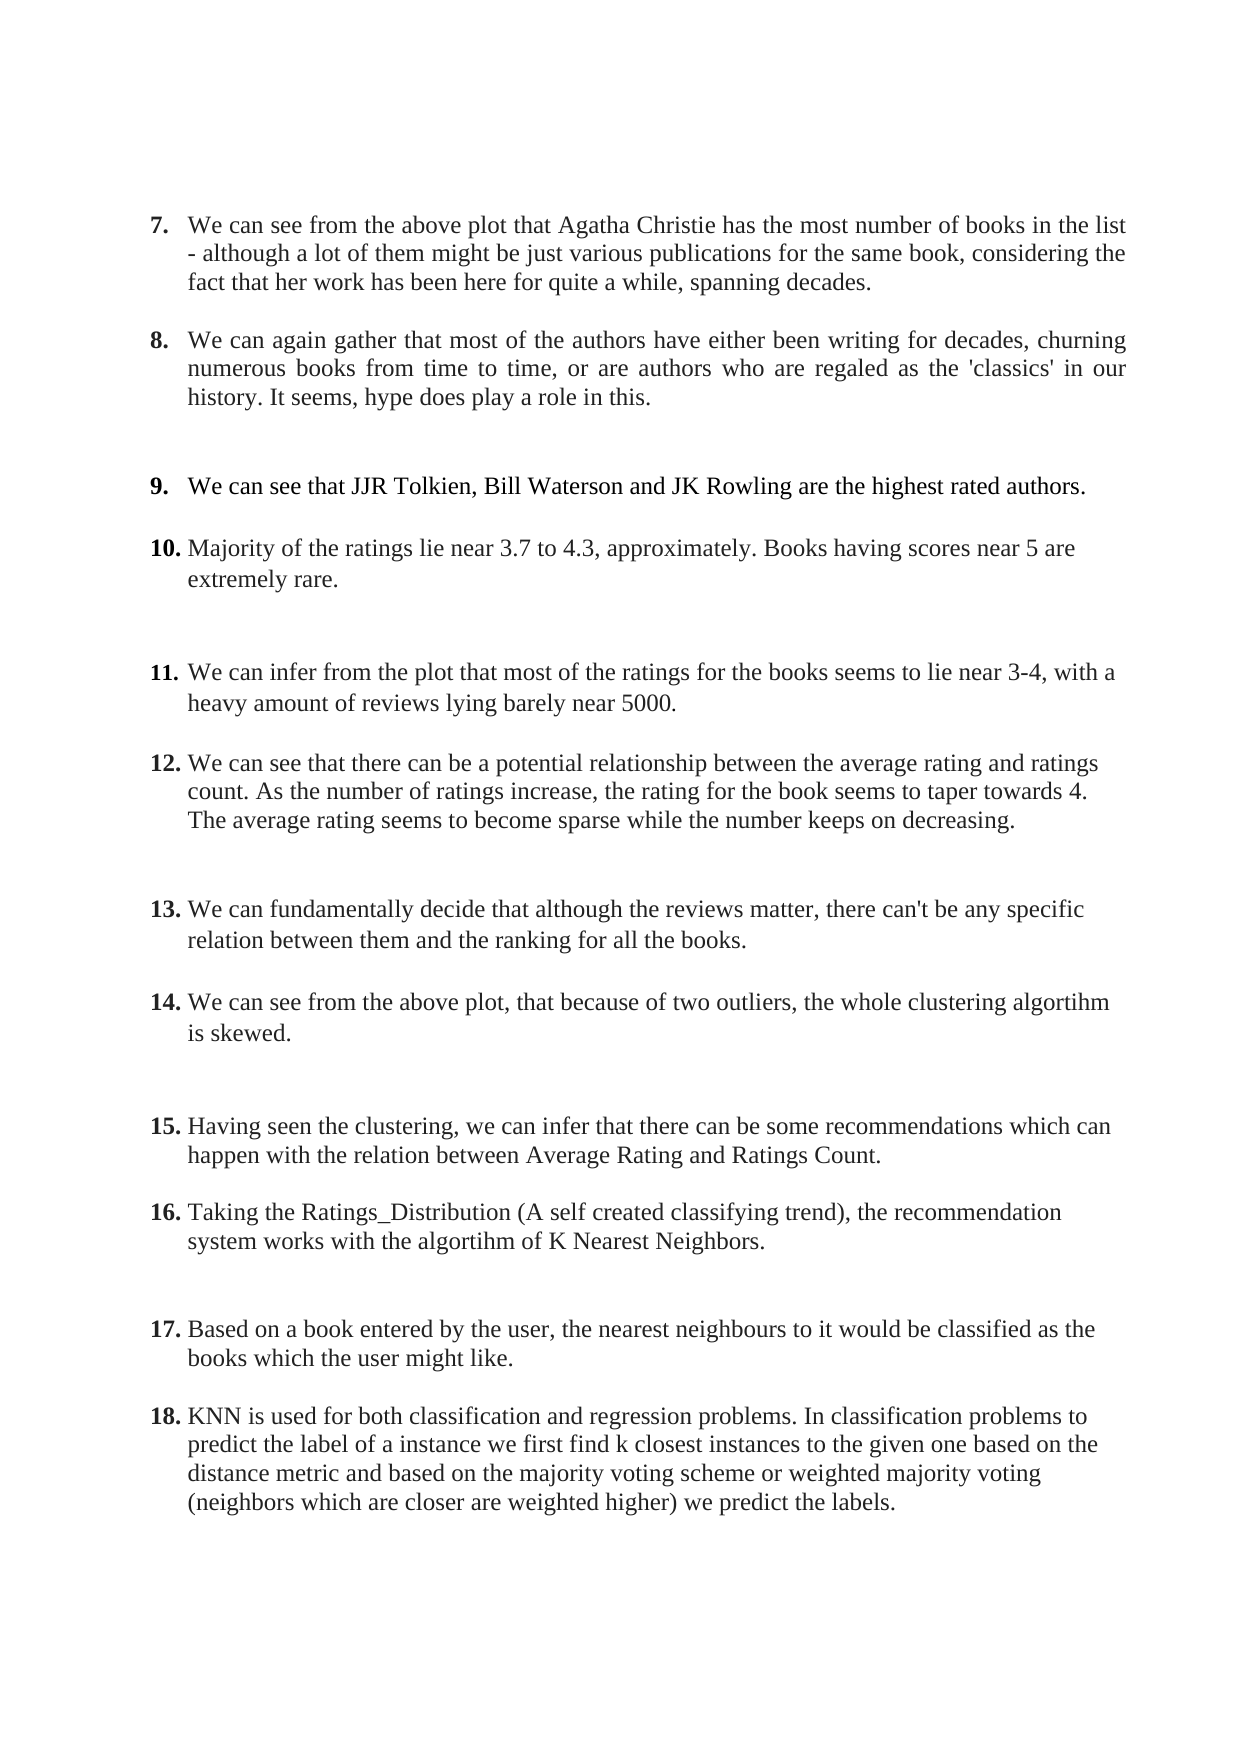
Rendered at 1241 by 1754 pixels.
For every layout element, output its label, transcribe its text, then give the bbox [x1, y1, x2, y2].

list We can infer from the plot that most of the ratings for the books seems to lie near 3-4, with a heavy amount of reviews lying barely near 5000. [150, 657, 1128, 717]
list We can again gather that most of the authors have either been writing for decades, churning numerous books from time to time, or are authors who are regaled as the 'classics' in our history. It seems, hype does play a role in this. [150, 325, 1128, 411]
list KNN is used for both classification and regression problems. In classification problems to predict the label of a instance we first find k closest instances to the given one based on the distance metric and based on the majority voting scheme or weighted majority voting (neighbors which are closer are weighted higher) we predict the labels. [150, 1401, 1128, 1516]
list We can see that there can be a potential relationship between the average rating and ratings count. As the number of ratings increase, the rating for the book seems to taper towards 4. The average rating seems to become sparse while the number keeps on decreasing. [150, 748, 1128, 834]
list Taking the Ratings_Distribution (A self created classifying trend), the recommendation system works with the algortihm of K Nearest Neighbors. [150, 1197, 1128, 1255]
list We can fundamentally decide that although the reviews matter, there can't be any specific relation between them and the ranking for all the books. [150, 894, 1128, 953]
list We can see that JJR Tolkien, Bill Waterson and JK Rowling are the highest rated authors. [150, 471, 1128, 499]
list Majority of the ratings lie near 3.7 to 4.3, approximately. Books having scores near 5 are extremely rare. [150, 533, 1128, 593]
list We can see from the above plot that Agatha Christie has the most number of books in the list - although a lot of them might be just various publications for the same book, considering the fact that her work has been here for quite a while, spanning decades. [150, 210, 1128, 296]
list Based on a book entered by the user, the nearest neighbours to it would be classified as the books which the user might like. [150, 1314, 1128, 1372]
list Having seen the clustering, we can infer that there can be some recommendations which can happen with the relation between Average Rating and Ratings Count. [150, 1111, 1128, 1168]
list We can see from the above plot, that because of two outliers, the whole clustering algortihm is skewed. [150, 987, 1128, 1047]
